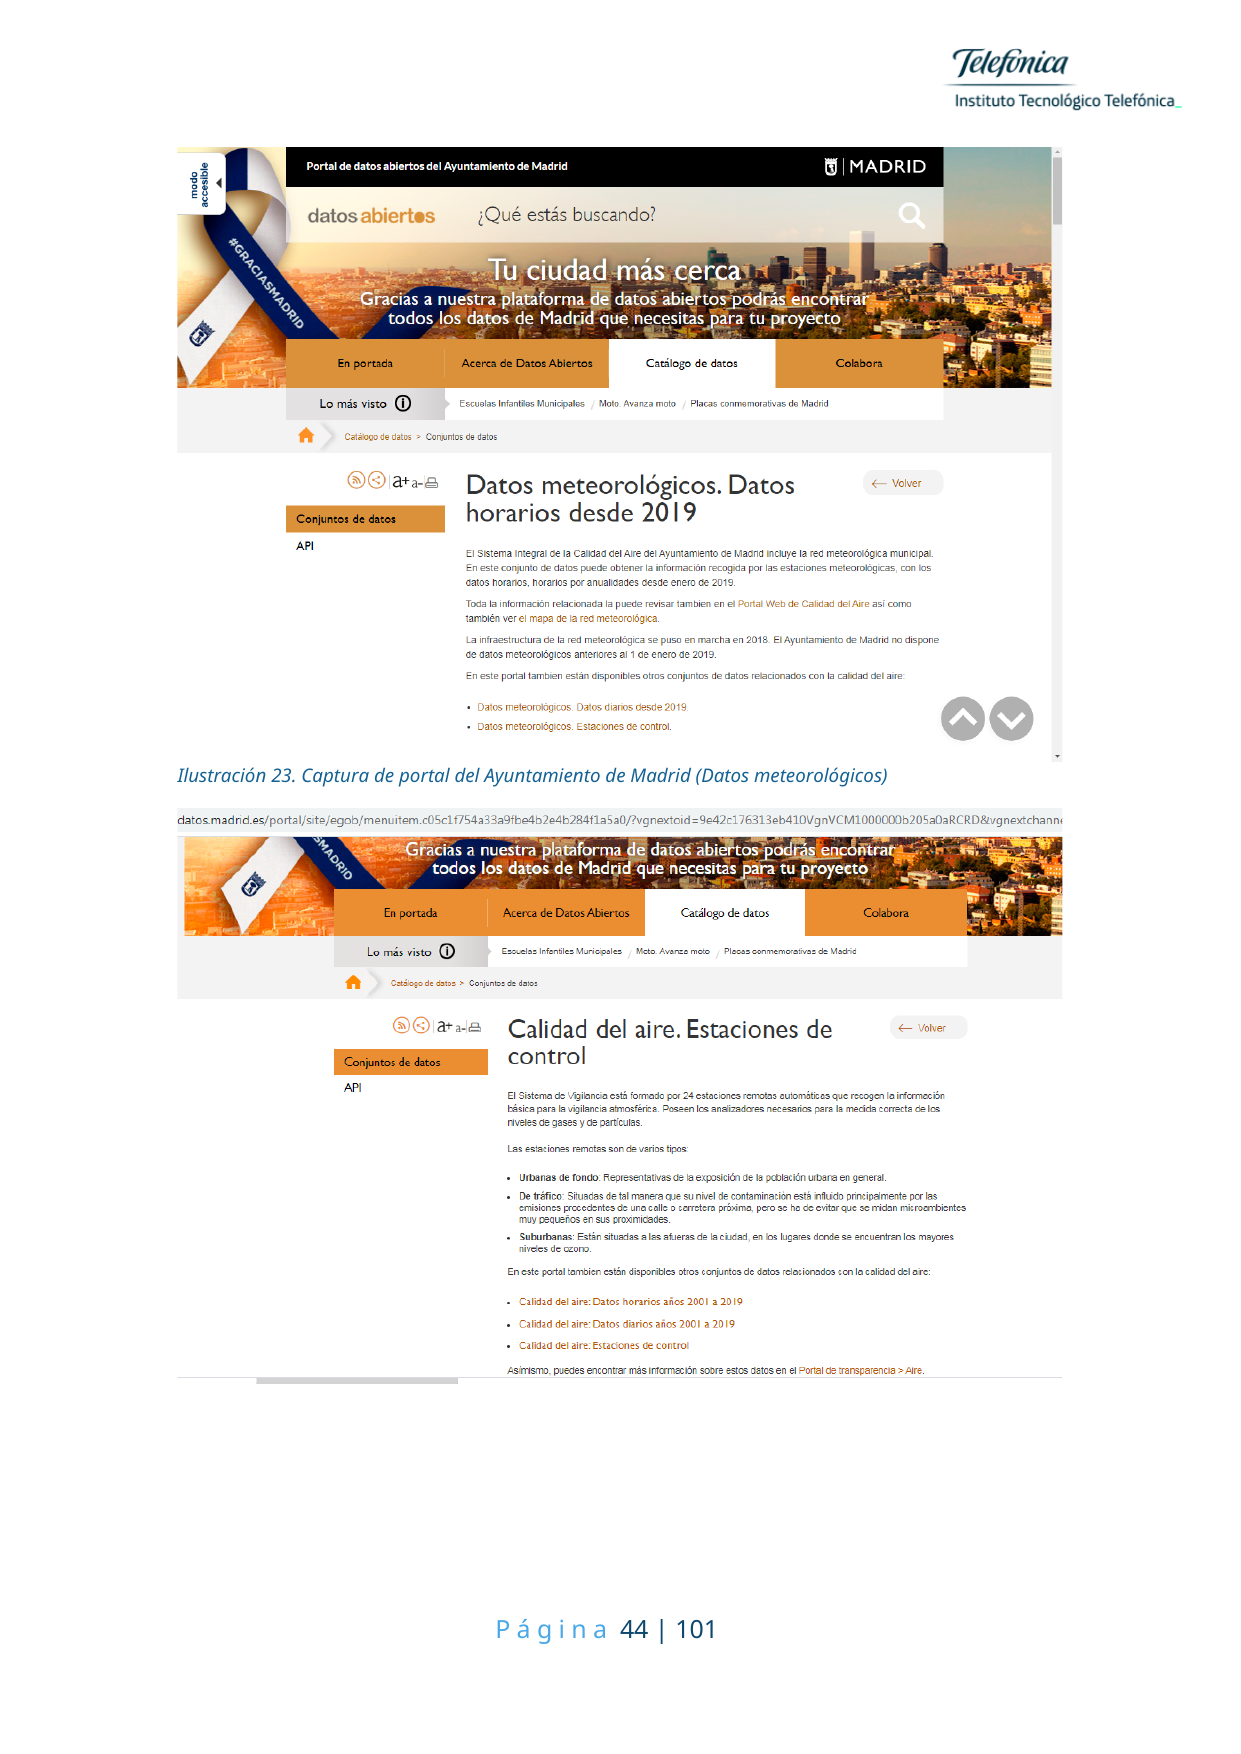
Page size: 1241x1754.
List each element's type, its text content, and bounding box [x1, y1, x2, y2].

picture [892, 21, 1215, 128]
picture [177, 808, 1063, 1384]
picture [177, 147, 1063, 762]
text Ilustración 23. Captura de portal del Ayuntamiento de Madrid (Datos meteorológicos) [177, 762, 1063, 788]
